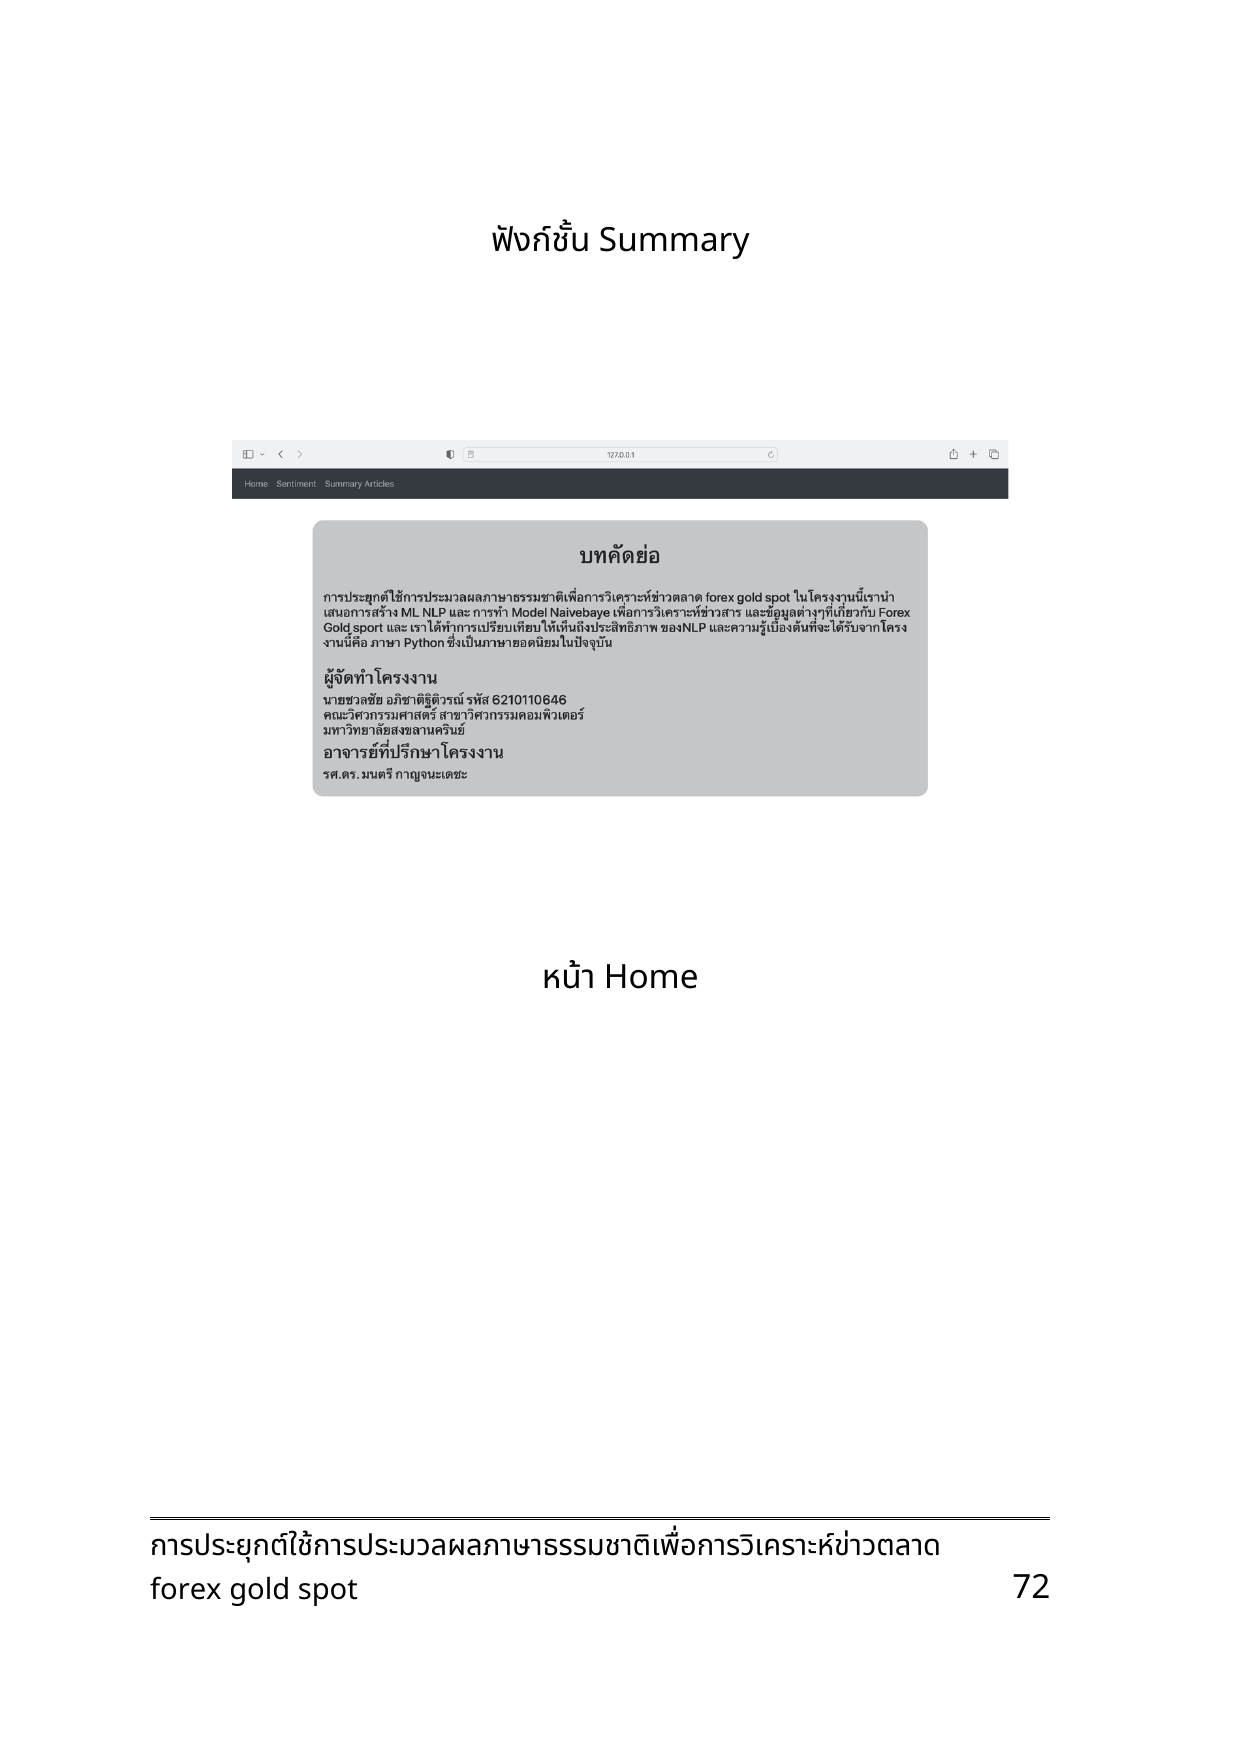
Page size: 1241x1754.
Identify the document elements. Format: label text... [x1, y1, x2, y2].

picture [232, 440, 1009, 926]
text หน้า Home [150, 953, 1090, 1004]
text ฟังก์ชั้น Summary [150, 216, 1090, 266]
